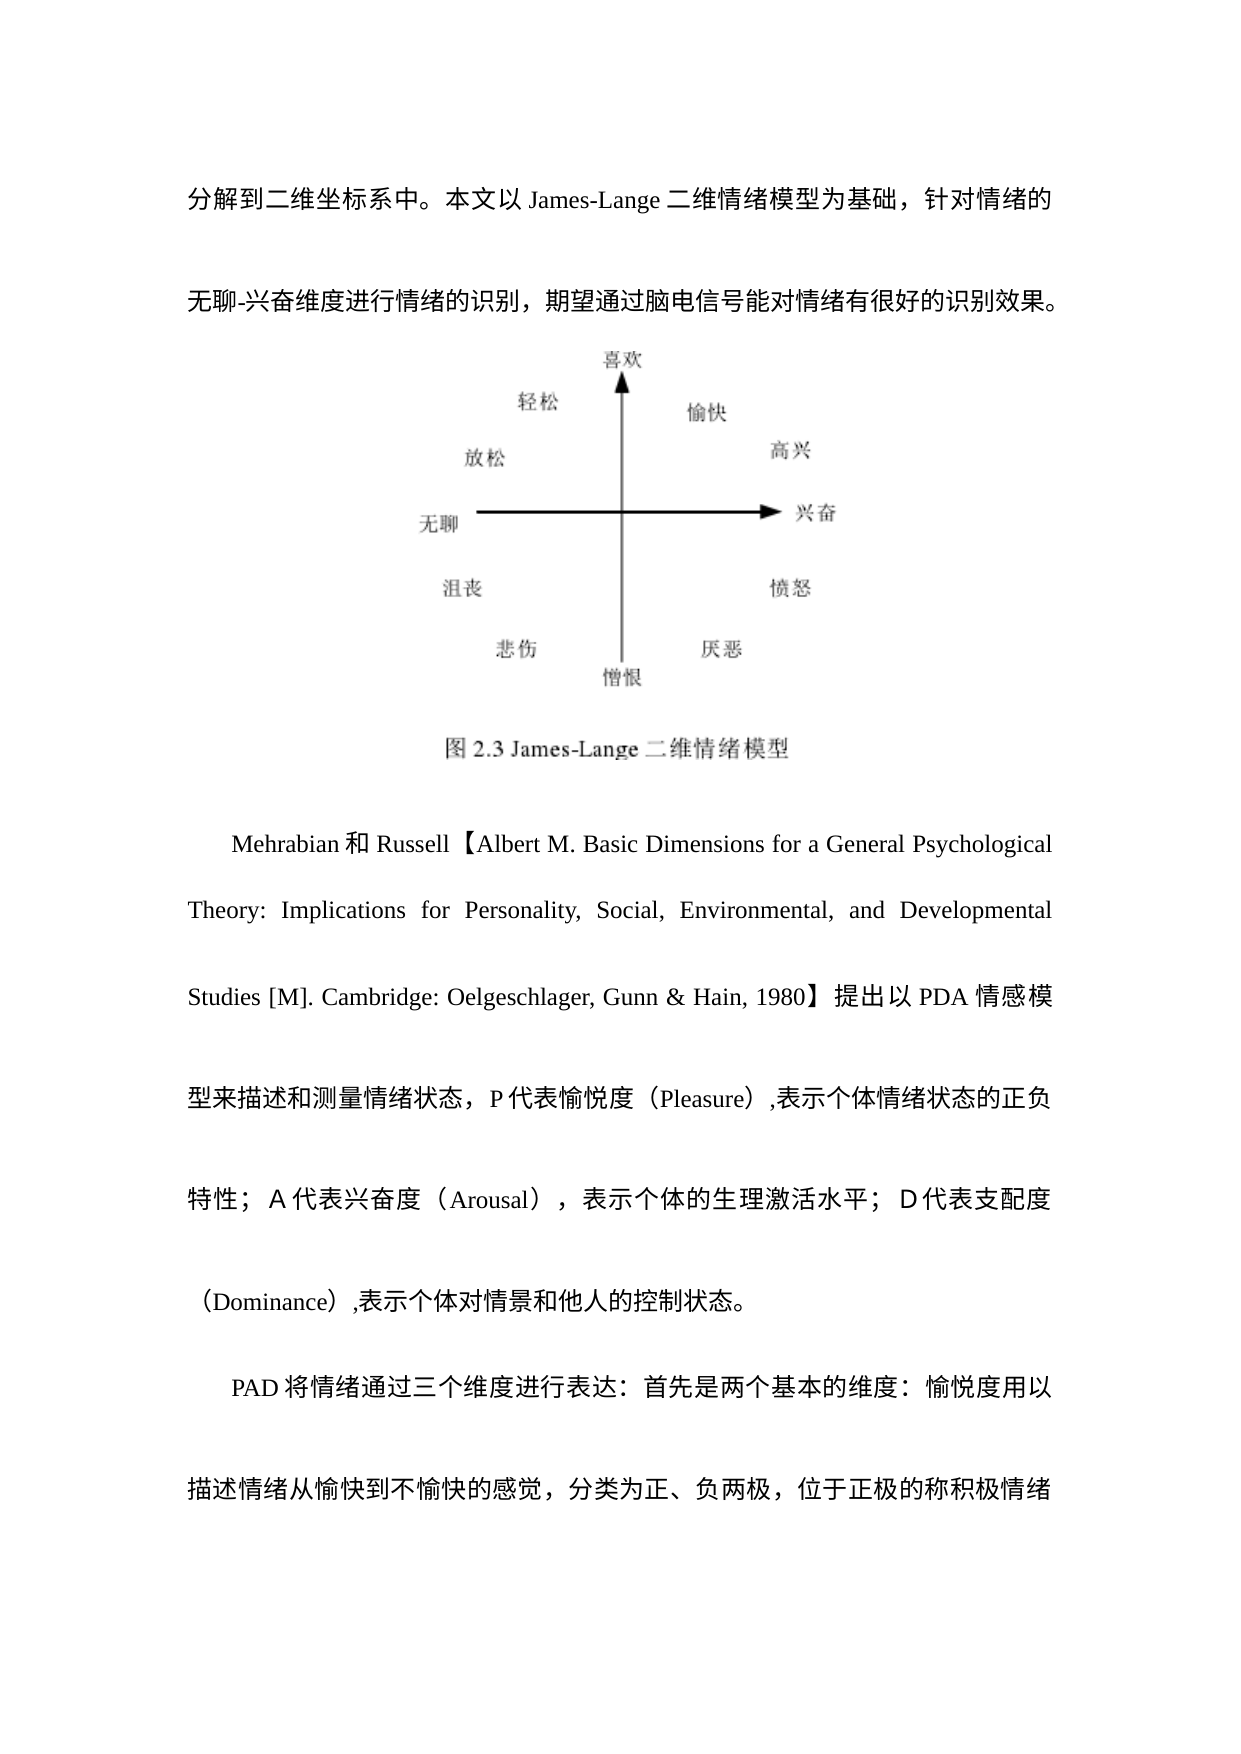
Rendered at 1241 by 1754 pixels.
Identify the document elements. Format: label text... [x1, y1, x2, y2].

picture [392, 351, 848, 760]
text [187, 1352, 1053, 1522]
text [187, 164, 1053, 334]
text Mehrabian和Russell【Albert M. Basic Dimensions for a General Psychological Theory: Implications for Personality, Social, Environmental, and Developmental Studies [M]. Cambridge: Oelgeschlager, Gunn & Hain, 1980】提出以PDA情感模型来描述和测量情绪状态，P代表愉悦度（Pleasure）,表示个体情绪状态的正负特性；Ａ代表兴奋度（Arousal），表示个体的生理激活水平；Ｄ代表支配度（Dominance）,表示个体对情景和他人的控制状态。 [187, 808, 1053, 1334]
